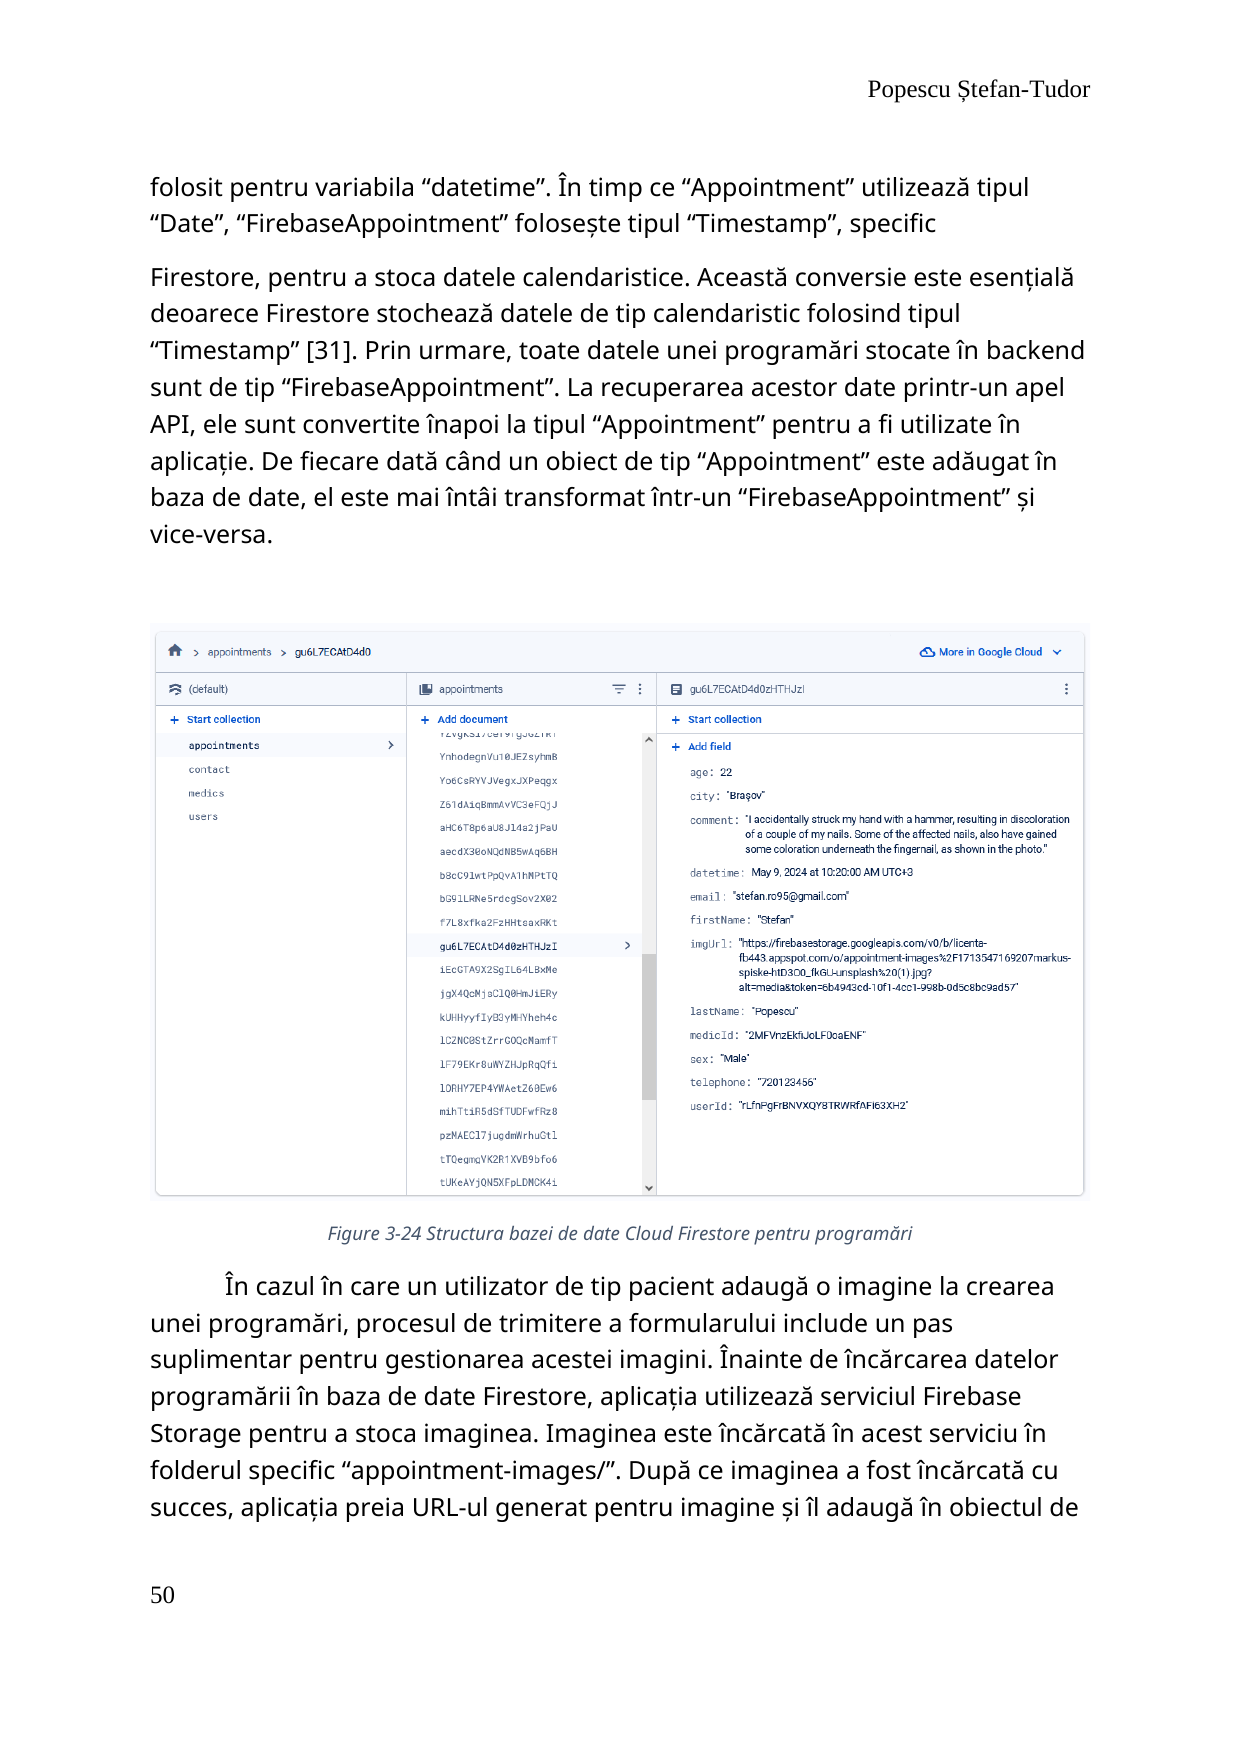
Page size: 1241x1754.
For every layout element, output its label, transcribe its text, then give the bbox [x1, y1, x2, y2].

picture [150, 623, 1091, 1201]
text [150, 169, 1090, 240]
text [150, 1268, 1090, 1523]
text Firestore, pentru a stoca datele calendaristice. Această conversie este esențială deoarece Firestore stochează datele de tip calendaristic folosind tipul “Timestamp”. Prin urmare, toate datele unei programări stocate în backend sunt de tip “FirebaseAppointment”. La recuperarea acestor date printr-un apel API, ele sunt convertite înapoi la tipul “Appointment” pentru a fi utilizate în aplicație. De fiecare dată când un obiect de tip “Appointment” este adăugat în baza de date, el este mai întâi transformat într-un “FirebaseAppointment” și vice-versa. [150, 259, 1090, 551]
